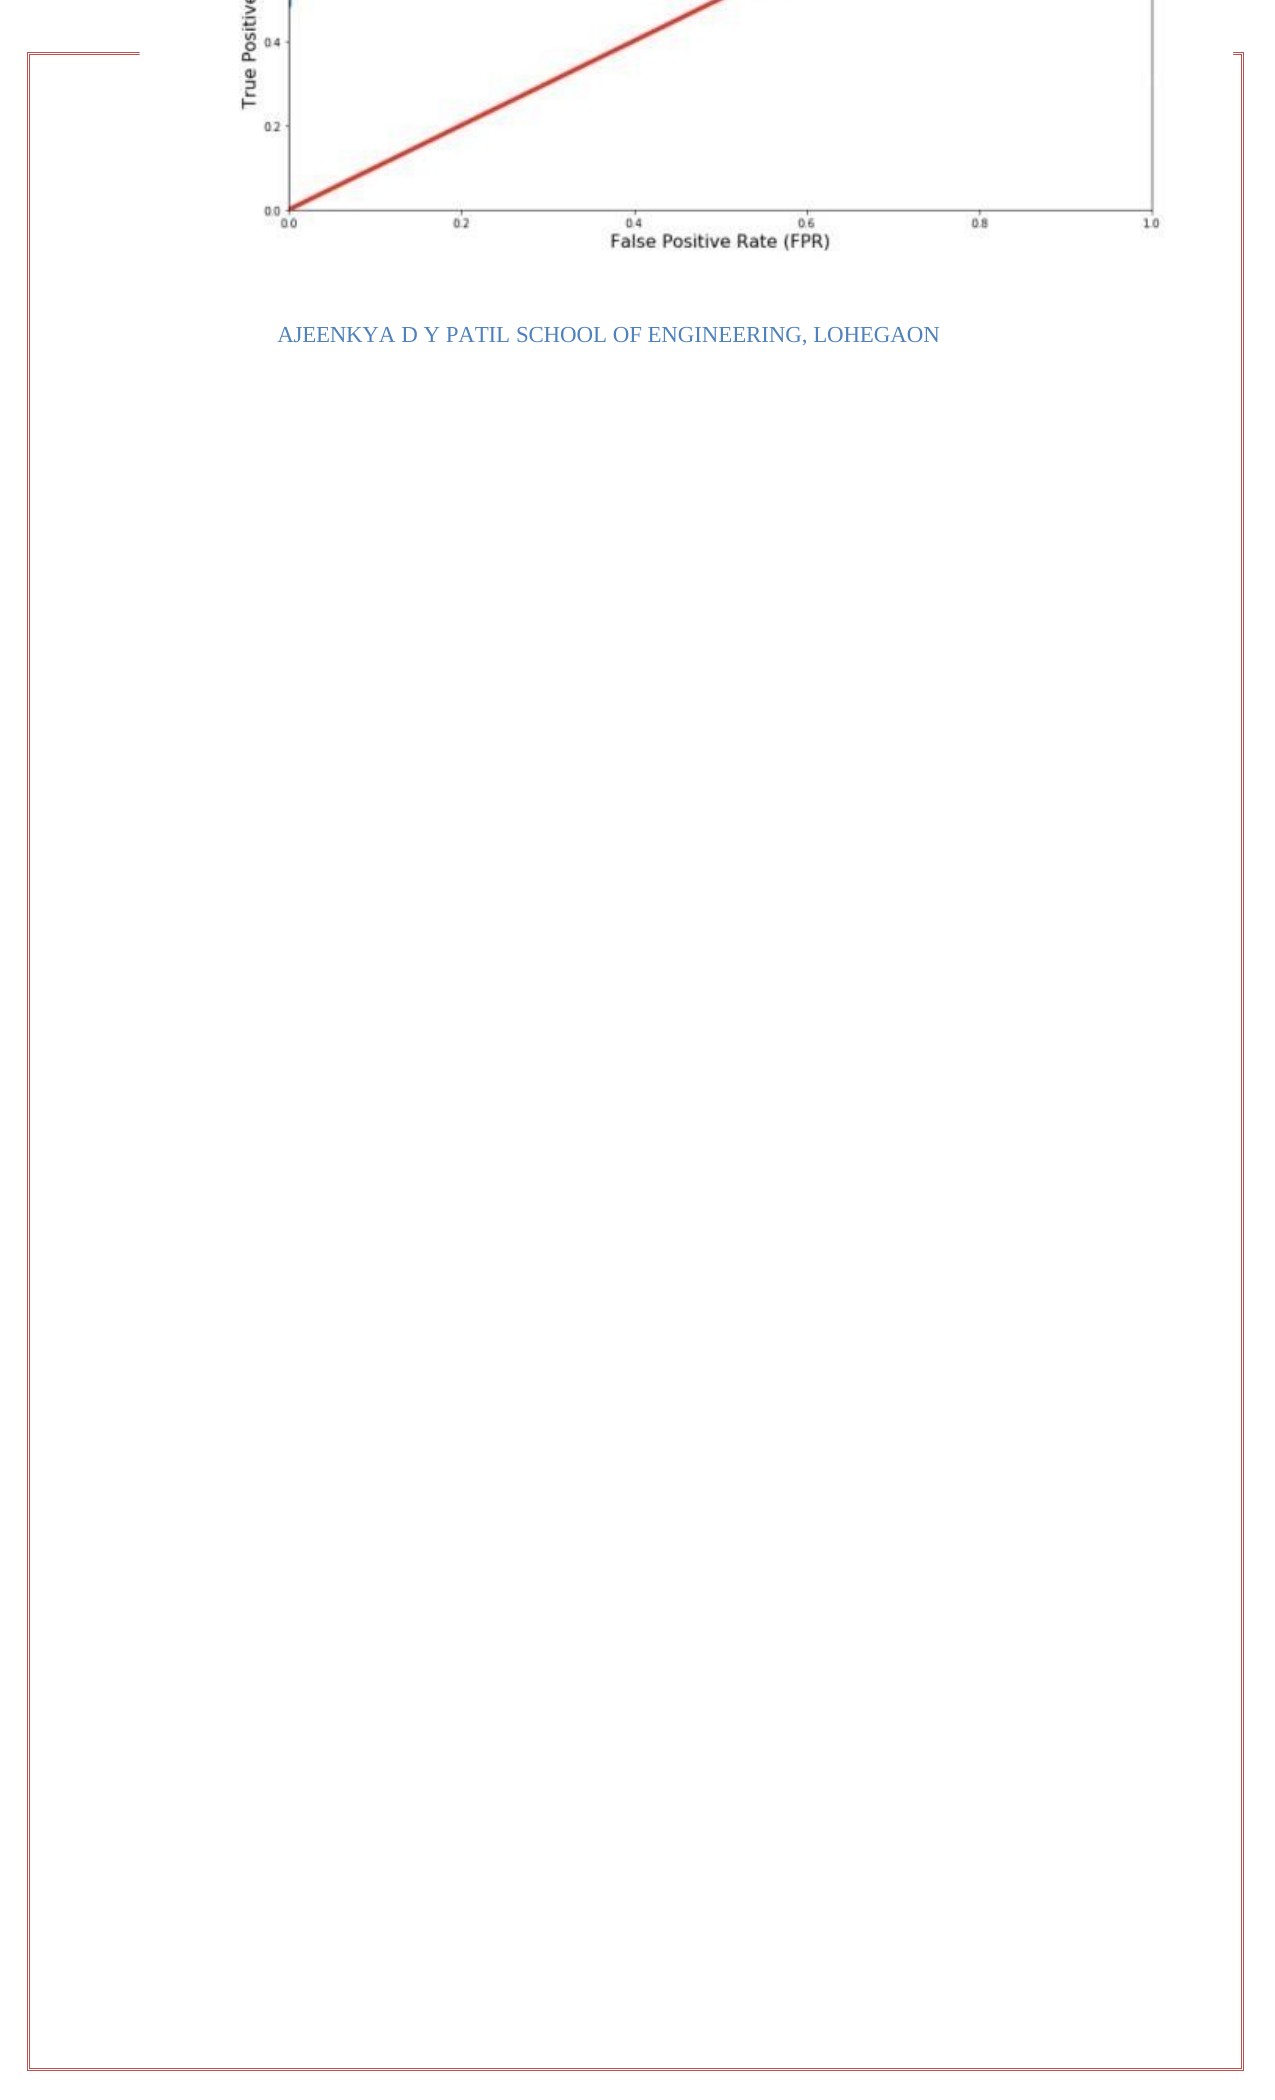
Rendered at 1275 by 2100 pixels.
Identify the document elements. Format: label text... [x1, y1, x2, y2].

picture [139, 0, 1234, 259]
text AJEENKYA D Y PATIL SCHOOL OF ENGINEERING, LOHEGAON [277, 321, 1241, 348]
